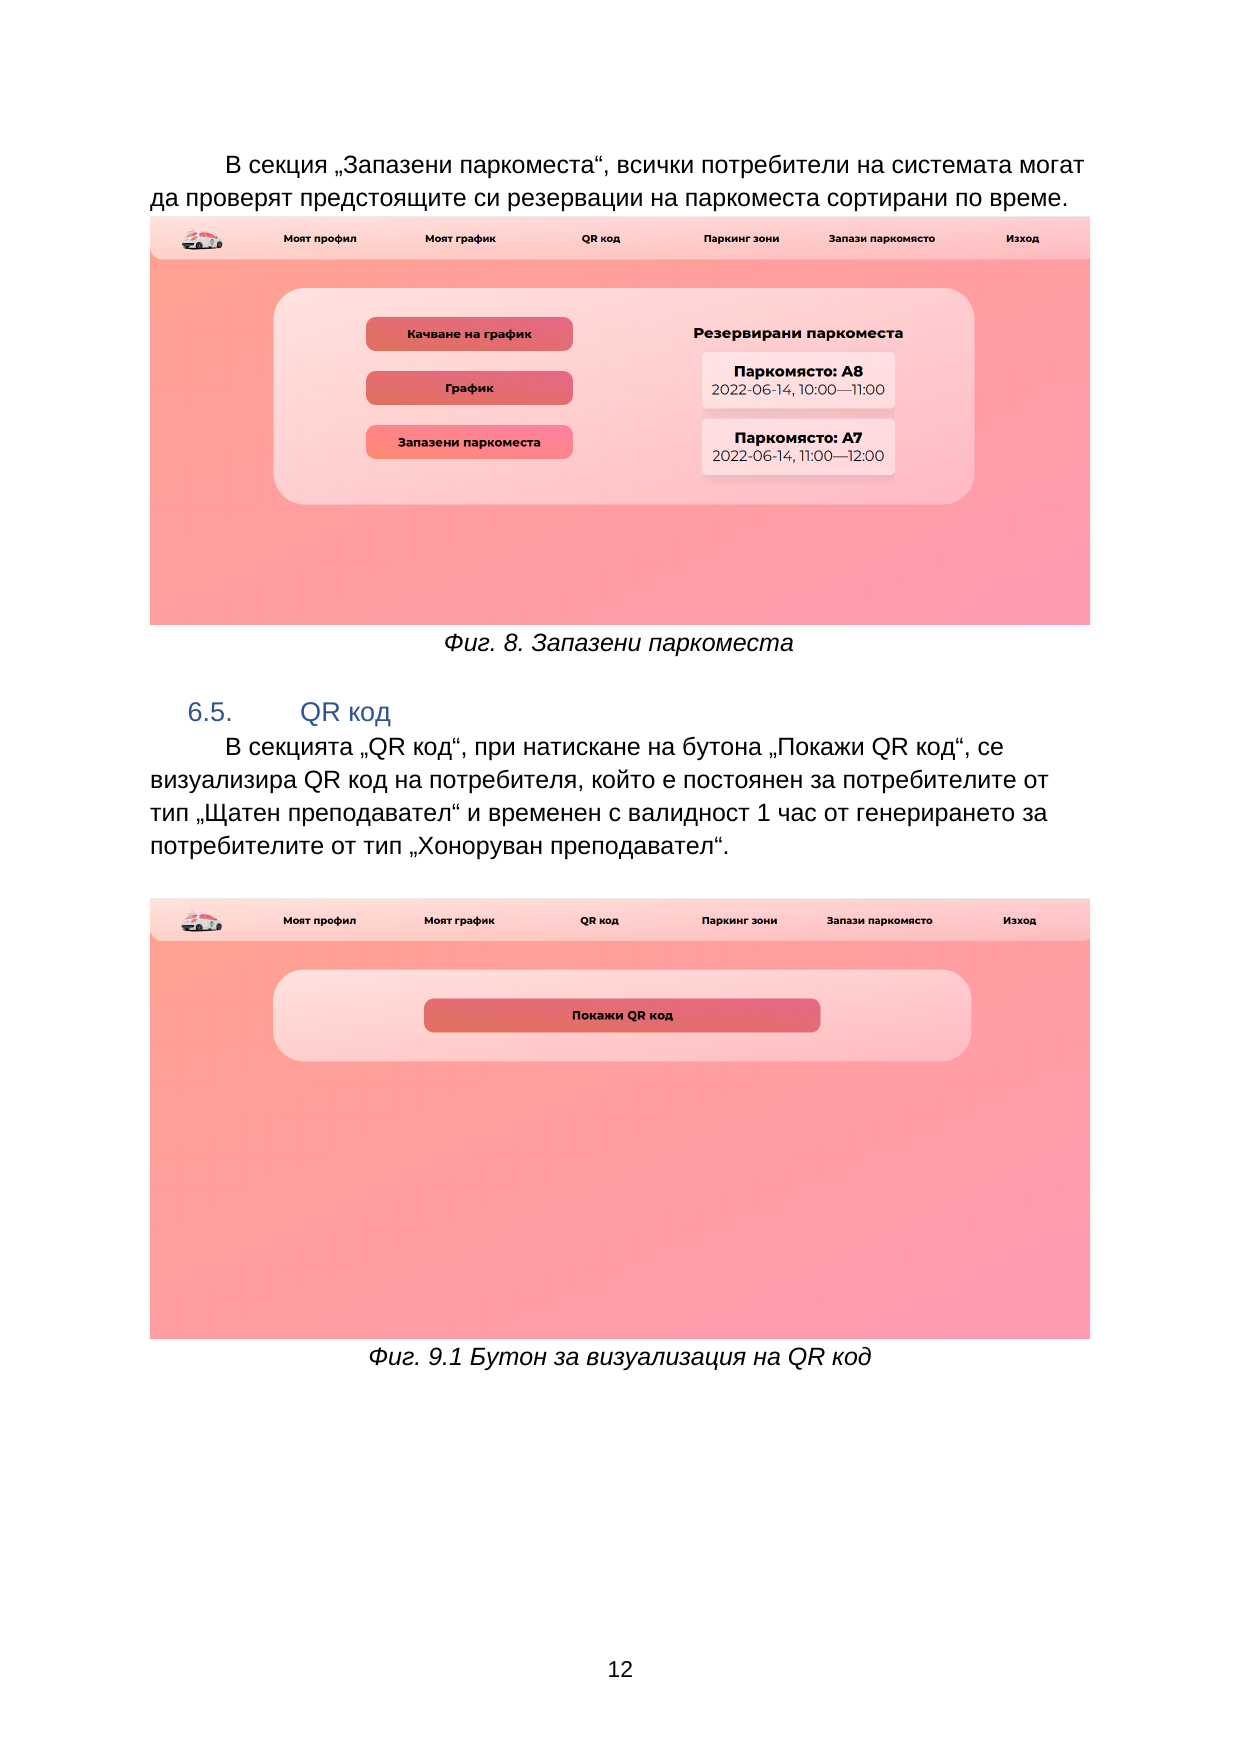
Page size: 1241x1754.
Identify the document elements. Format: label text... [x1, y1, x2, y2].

text Фиг. 9.1 Бутон за визуализация на QR код [150, 1342, 1090, 1371]
picture [150, 896, 1091, 1339]
text В секция „Запазени паркоместа“, всички потребители на системата могат да проверят предстоящите си резервации на паркоместа сортирани по време. [150, 150, 1090, 212]
subtitle QR код [187, 696, 1090, 727]
picture [150, 216, 1091, 625]
text В секцията „QR код“, при натискане на бутона „Покажи QR код“, се визуализира QR код на потребителя, който е постоянен за потребителите от тип „Щатен преподавател“ и временен с валидност 1 час от генерирането за потребителите от тип „Хоноруван преподавател“. [150, 732, 1090, 859]
text Фиг. 8. Запазени паркоместа [150, 628, 1090, 657]
